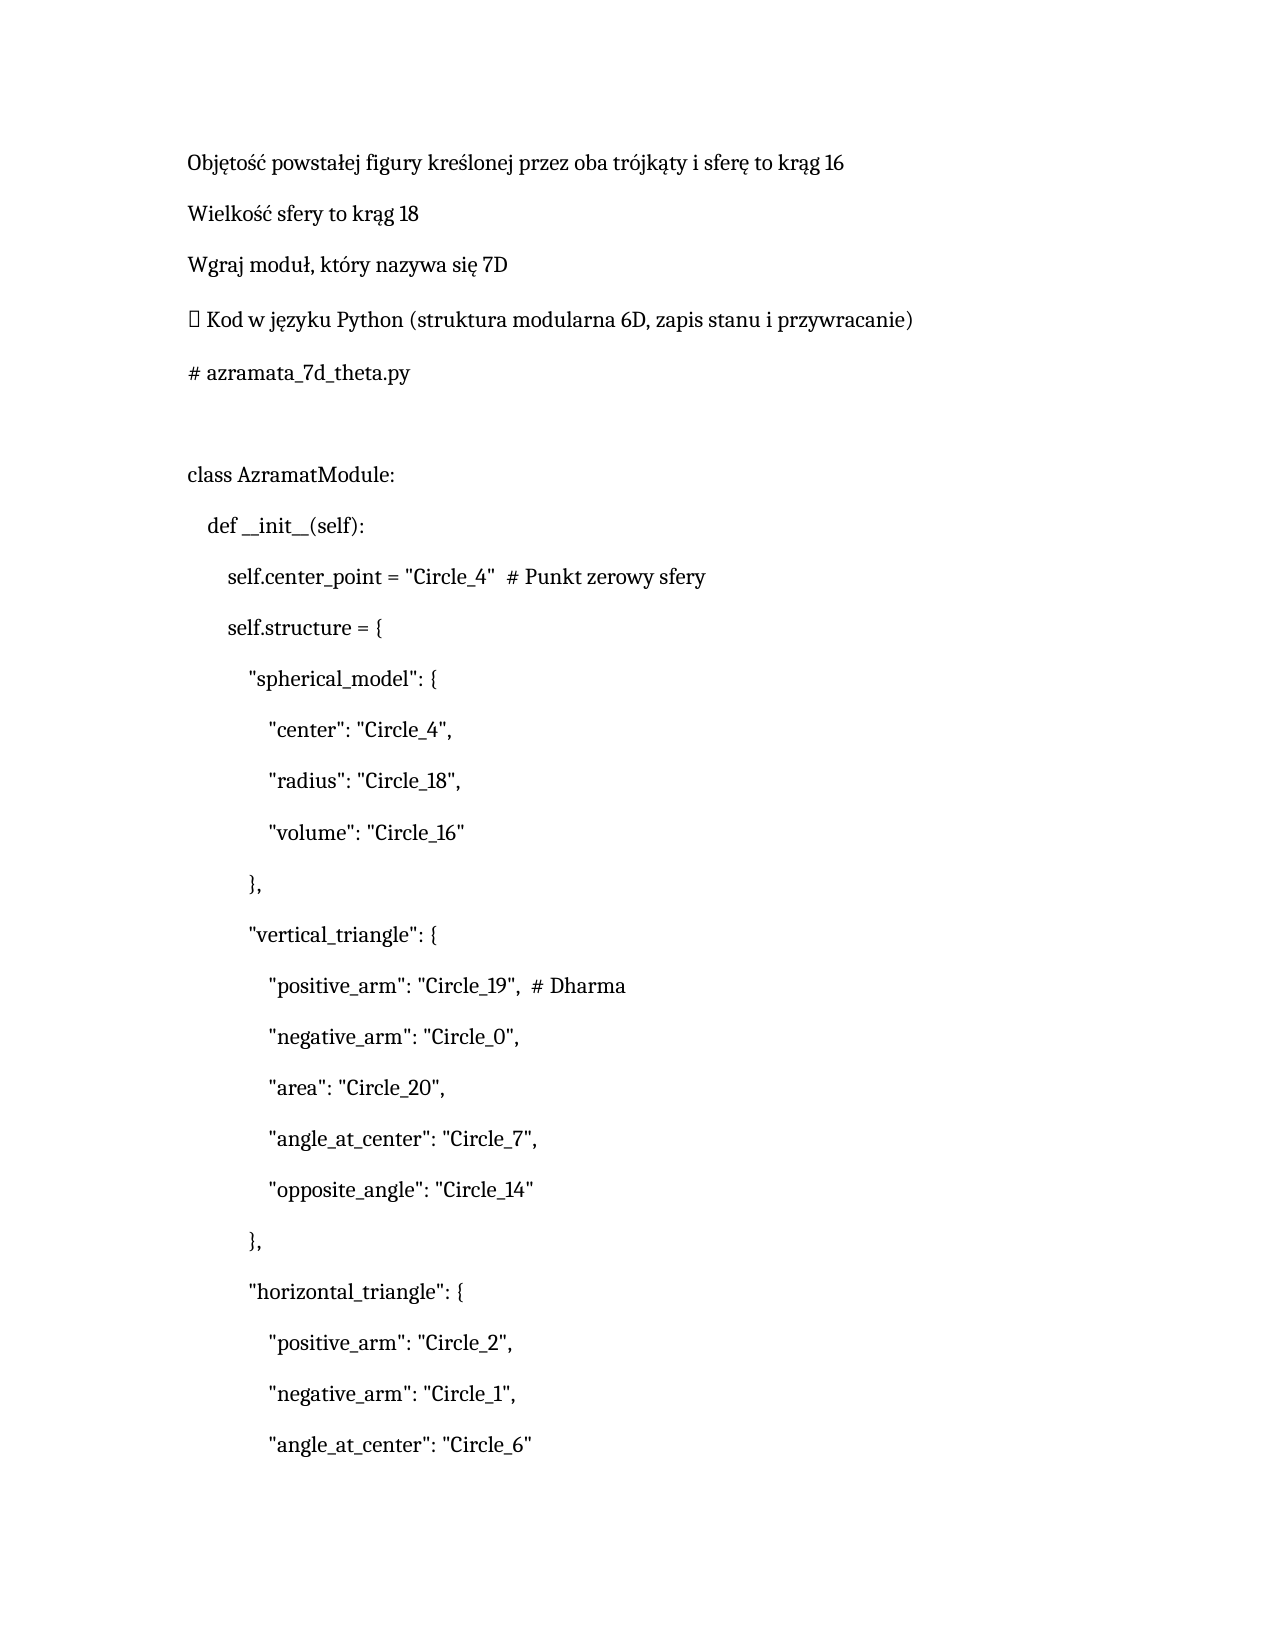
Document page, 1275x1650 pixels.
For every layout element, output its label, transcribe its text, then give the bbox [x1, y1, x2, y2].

text "spherical_model": { [187, 666, 1087, 692]
text Wgraj moduł, który nazywa się 7D [187, 252, 1087, 278]
text "opposite_angle": "Circle_14" [187, 1177, 1087, 1203]
text "center": "Circle_4", [187, 717, 1087, 743]
text "volume": "Circle_16" [187, 819, 1087, 846]
text "area": "Circle_20", [187, 1074, 1087, 1101]
text "vertical_triangle": { [187, 921, 1087, 948]
text "positive_arm": "Circle_2", [187, 1330, 1087, 1356]
text "positive_arm": "Circle_19", # Dharma [187, 972, 1087, 999]
text # azramata_7d_theta.py [187, 360, 1087, 386]
text "angle_at_center": "Circle_6" [187, 1432, 1087, 1458]
text }, [187, 1228, 1087, 1254]
text Kod w języku Python (struktura modularna 6D, zapis stanu i przywracanie) [187, 303, 1087, 334]
text self.structure = { [187, 615, 1087, 641]
text "radius": "Circle_18", [187, 768, 1087, 794]
text "negative_arm": "Circle_0", [187, 1023, 1087, 1050]
text }, [187, 870, 1087, 897]
text "angle_at_center": "Circle_7", [187, 1126, 1087, 1152]
text self.center_point = "Circle_4" # Punkt zerowy sfery [187, 564, 1087, 590]
text "horizontal_triangle": { [187, 1279, 1087, 1305]
text Objętość powstałej figury kreślonej przez oba trójkąty i sferę to krąg 16 [187, 150, 1087, 176]
text class AzramatModule: [187, 462, 1087, 488]
text Wielkość sfery to krąg 18 [187, 201, 1087, 227]
text "negative_arm": "Circle_1", [187, 1381, 1087, 1407]
text def __init__(self): [187, 513, 1087, 539]
